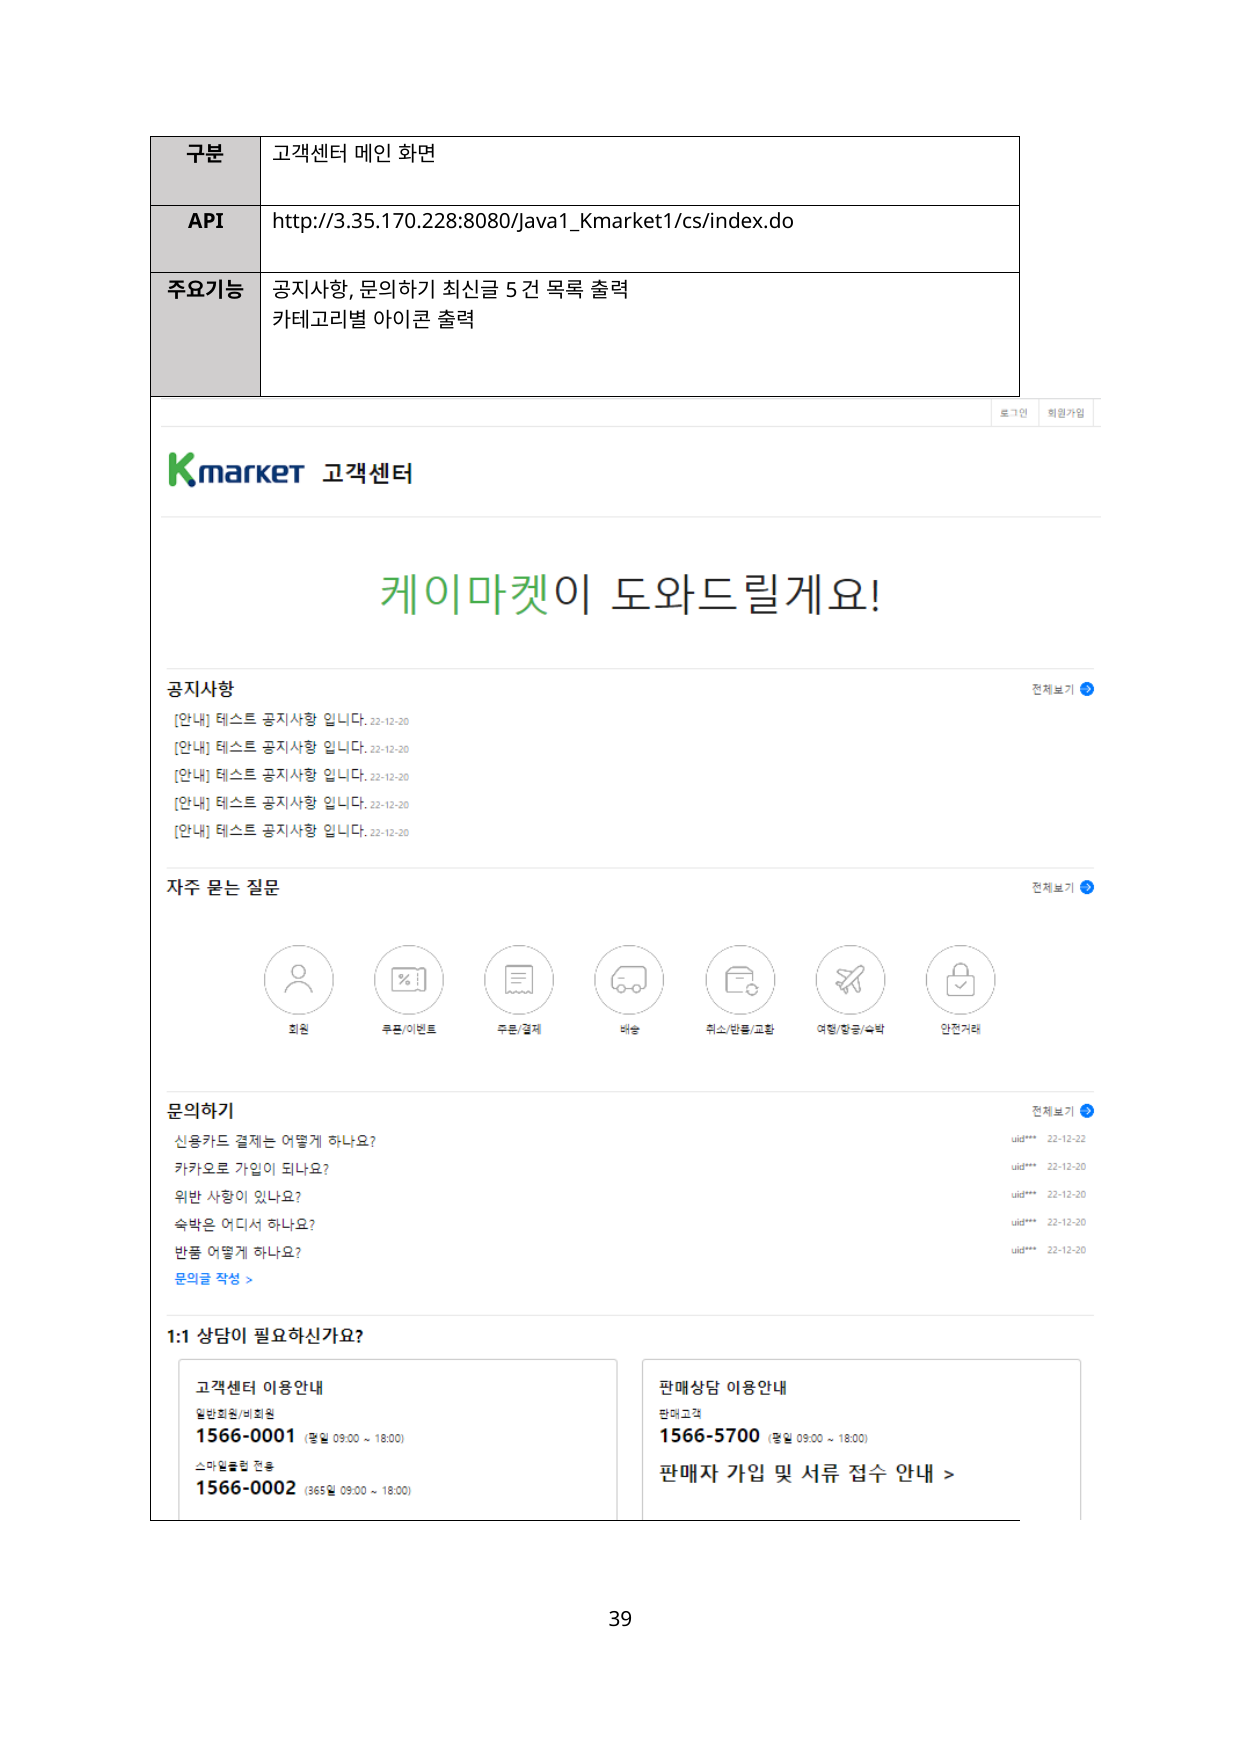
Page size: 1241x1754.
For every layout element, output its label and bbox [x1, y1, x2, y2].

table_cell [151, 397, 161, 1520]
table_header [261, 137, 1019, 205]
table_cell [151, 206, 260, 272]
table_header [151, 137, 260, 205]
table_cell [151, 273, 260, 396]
picture [161, 397, 1101, 1520]
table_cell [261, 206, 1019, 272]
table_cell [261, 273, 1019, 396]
